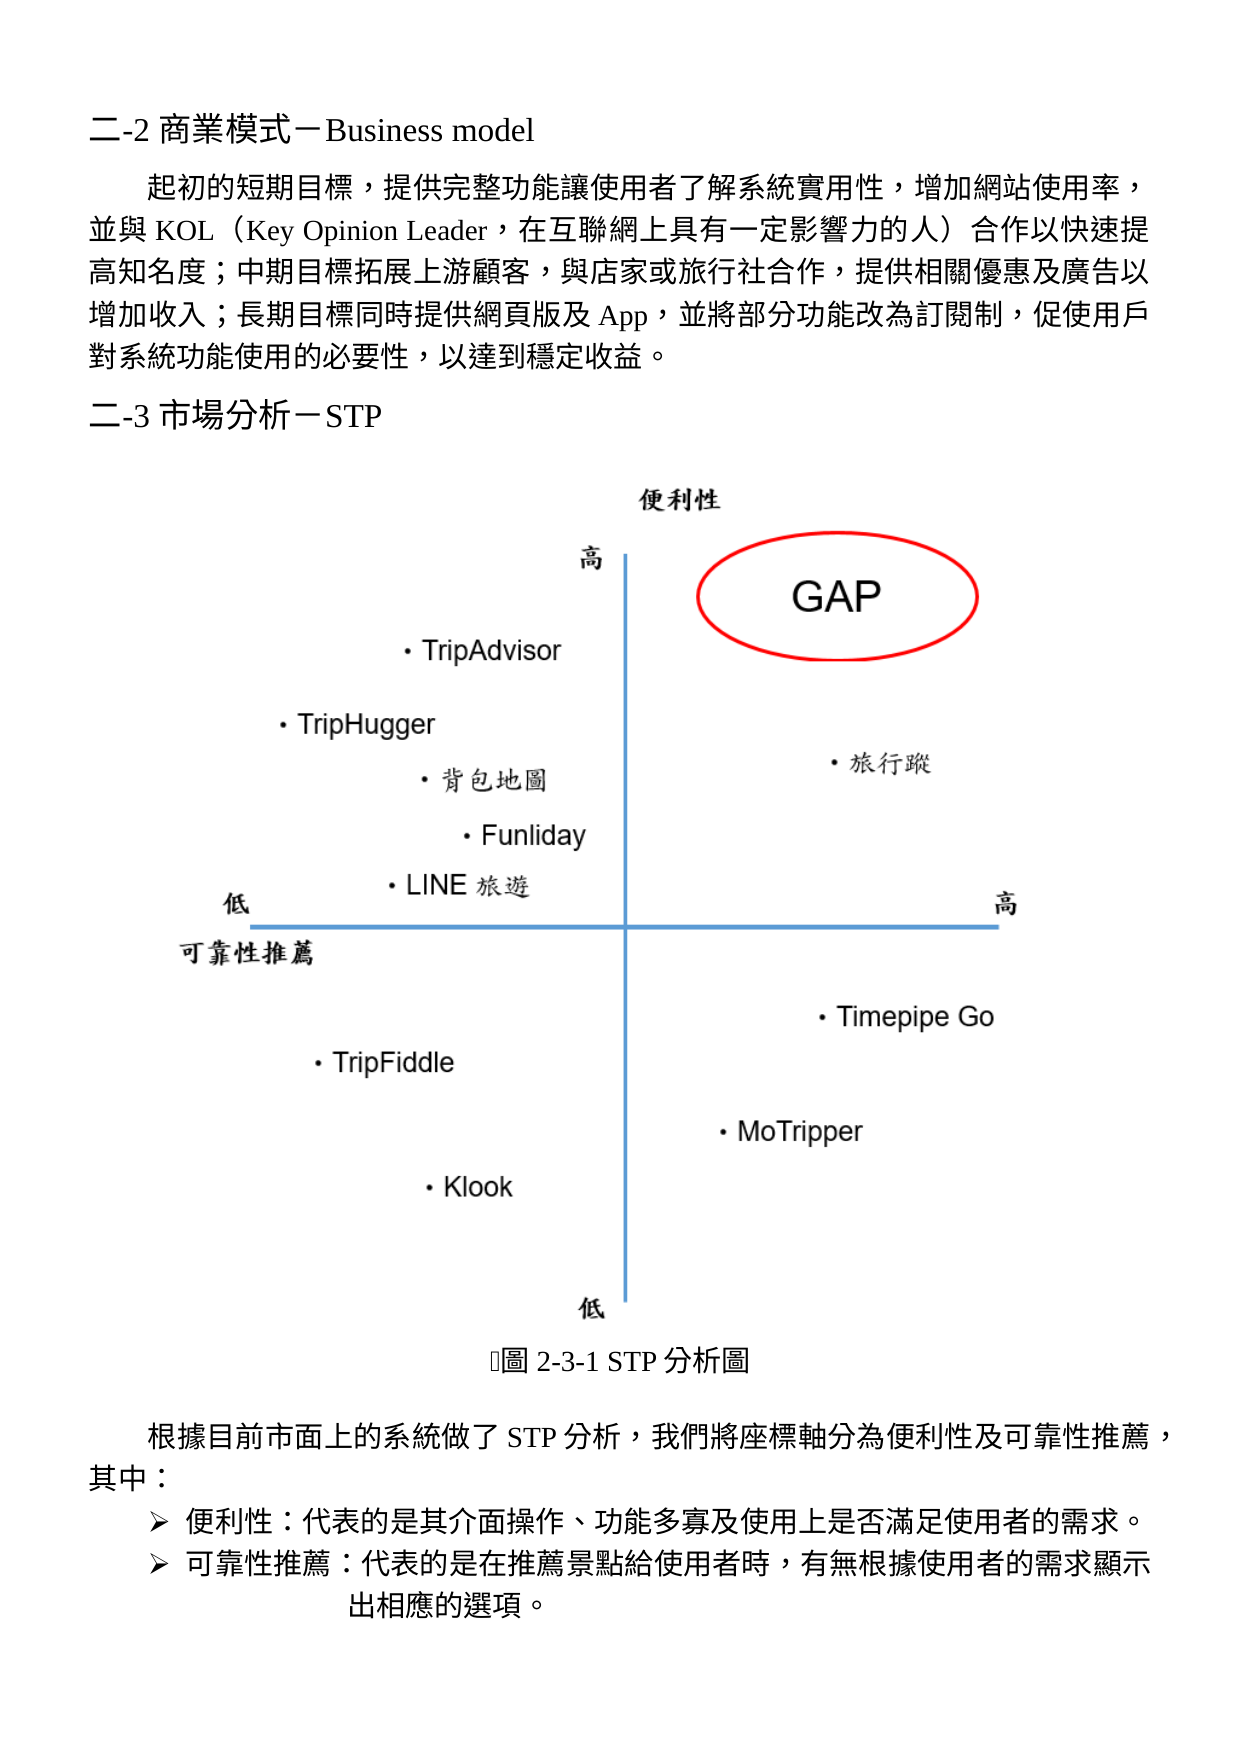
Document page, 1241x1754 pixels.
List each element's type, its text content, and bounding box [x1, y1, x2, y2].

list 便利性：代表的是其介面操作、功能多寡及使用上是否滿足使用者的需求。 [148, 1498, 1152, 1541]
list 圖 2-3-1 STP分析圖 [89, 1338, 1152, 1380]
subtitle 商業模式－Business model [89, 89, 1152, 164]
subtitle 市場分析－STP [89, 376, 1152, 451]
text 起初的短期目標，提供完整功能讓使用者了解系統實用性，增加網站使用率，並與KOL（Key Opinion Leader，在互聯網上具有一定影響力的人）合作以快速提高知名度；中期目標拓展上游顧客，與店家或旅行社合作，提供相關優惠及廣告以增加收入；長期目標同時提供網頁版及App，並將部分功能改為訂閱制，促使用戶對系統功能使用的必要性，以達到穩定收益。 [89, 164, 1152, 376]
text 根據目前市面上的系統做了STP分析，我們將座標軸分為便利性及可靠性推薦，其中： [89, 1414, 1152, 1498]
picture [174, 451, 1077, 1338]
list 可靠性推薦：代表的是在推薦景點給使用者時，有無根據使用者的需求顯示出相應的選項。 [148, 1541, 1152, 1625]
